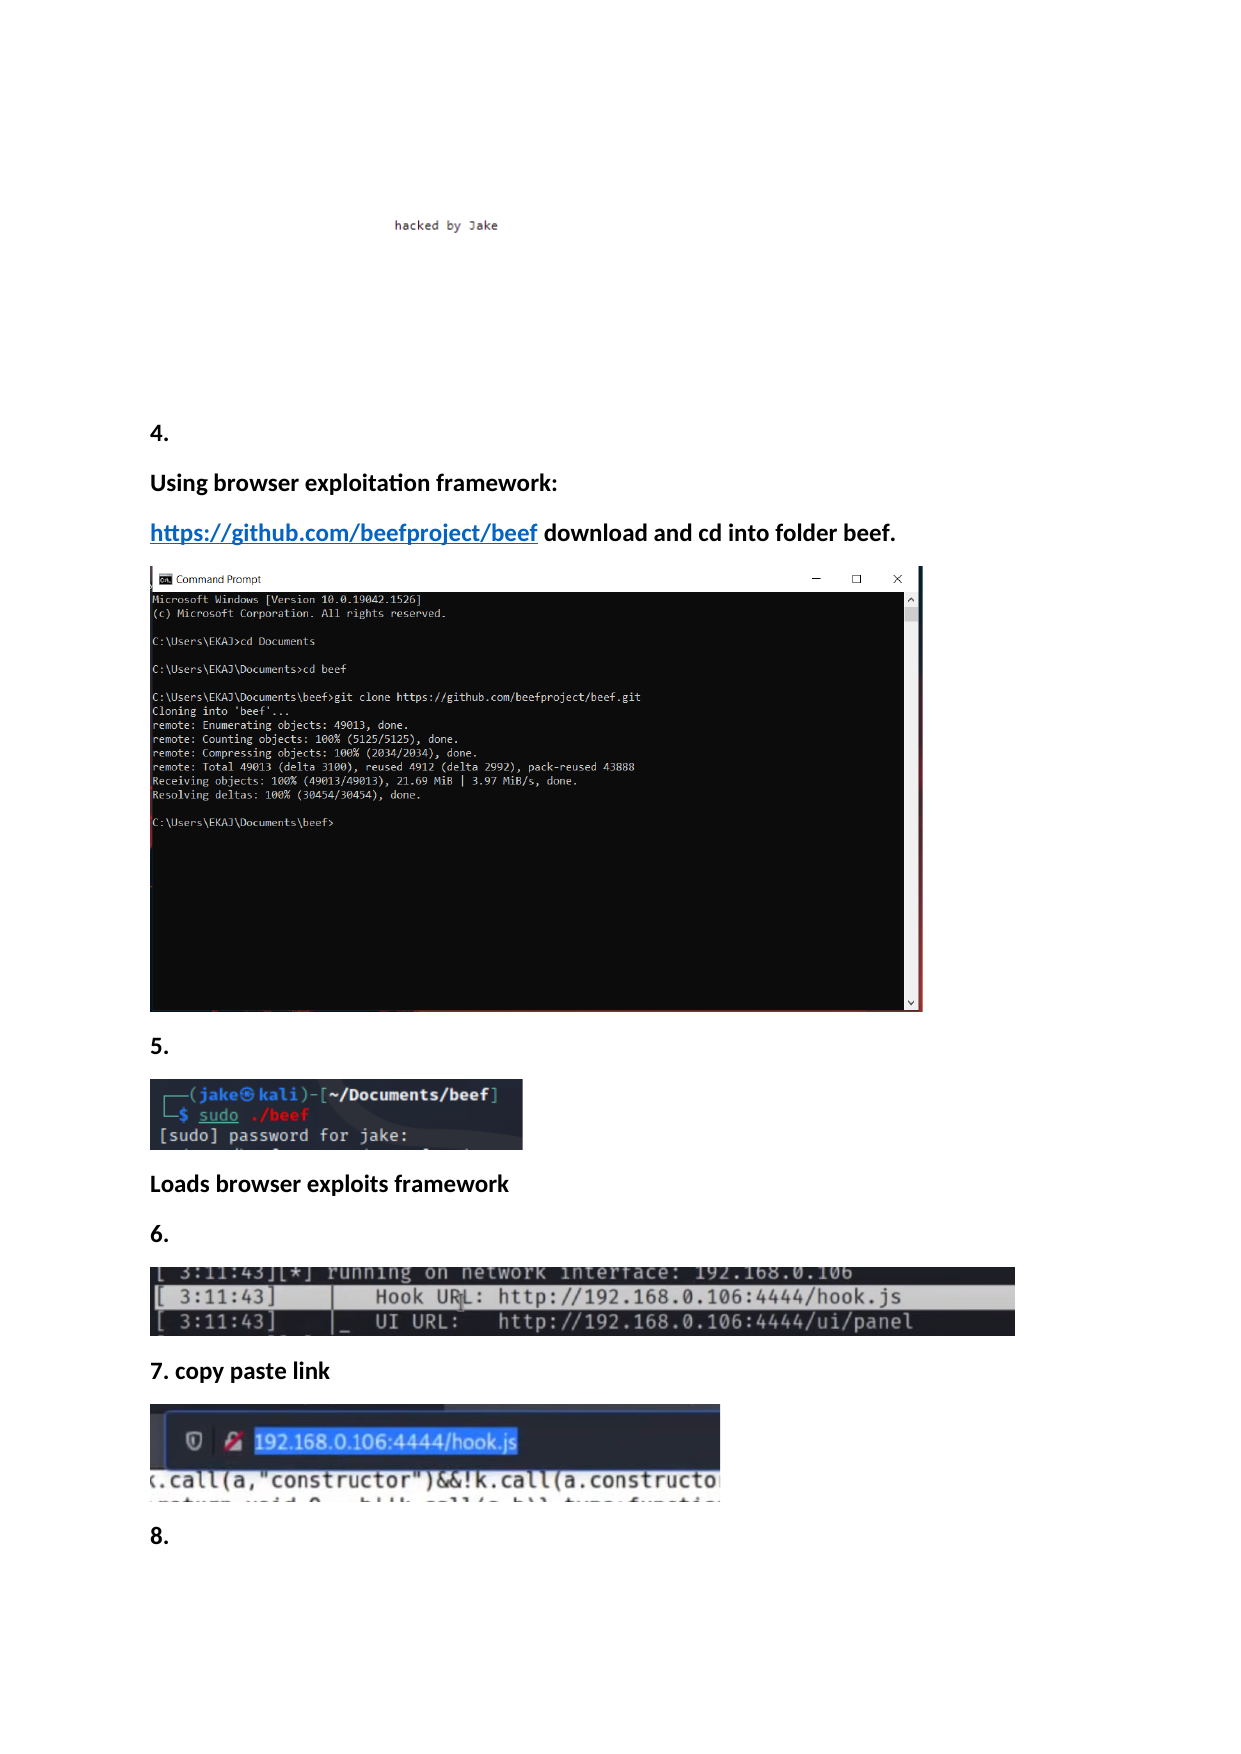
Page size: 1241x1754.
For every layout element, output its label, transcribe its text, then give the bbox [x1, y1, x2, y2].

text Loads browser exploits framework [150, 1169, 1090, 1199]
text 5. [150, 1030, 1090, 1061]
text 7. copy paste link [150, 1355, 1090, 1385]
text https://github.com/beefproject/beef download and cd into folder beef. [150, 517, 1090, 547]
text 6. [150, 1218, 1090, 1249]
text 8. [150, 1520, 1090, 1551]
text 4. [150, 418, 1090, 448]
text Using browser exploitation framework: [150, 467, 1090, 498]
